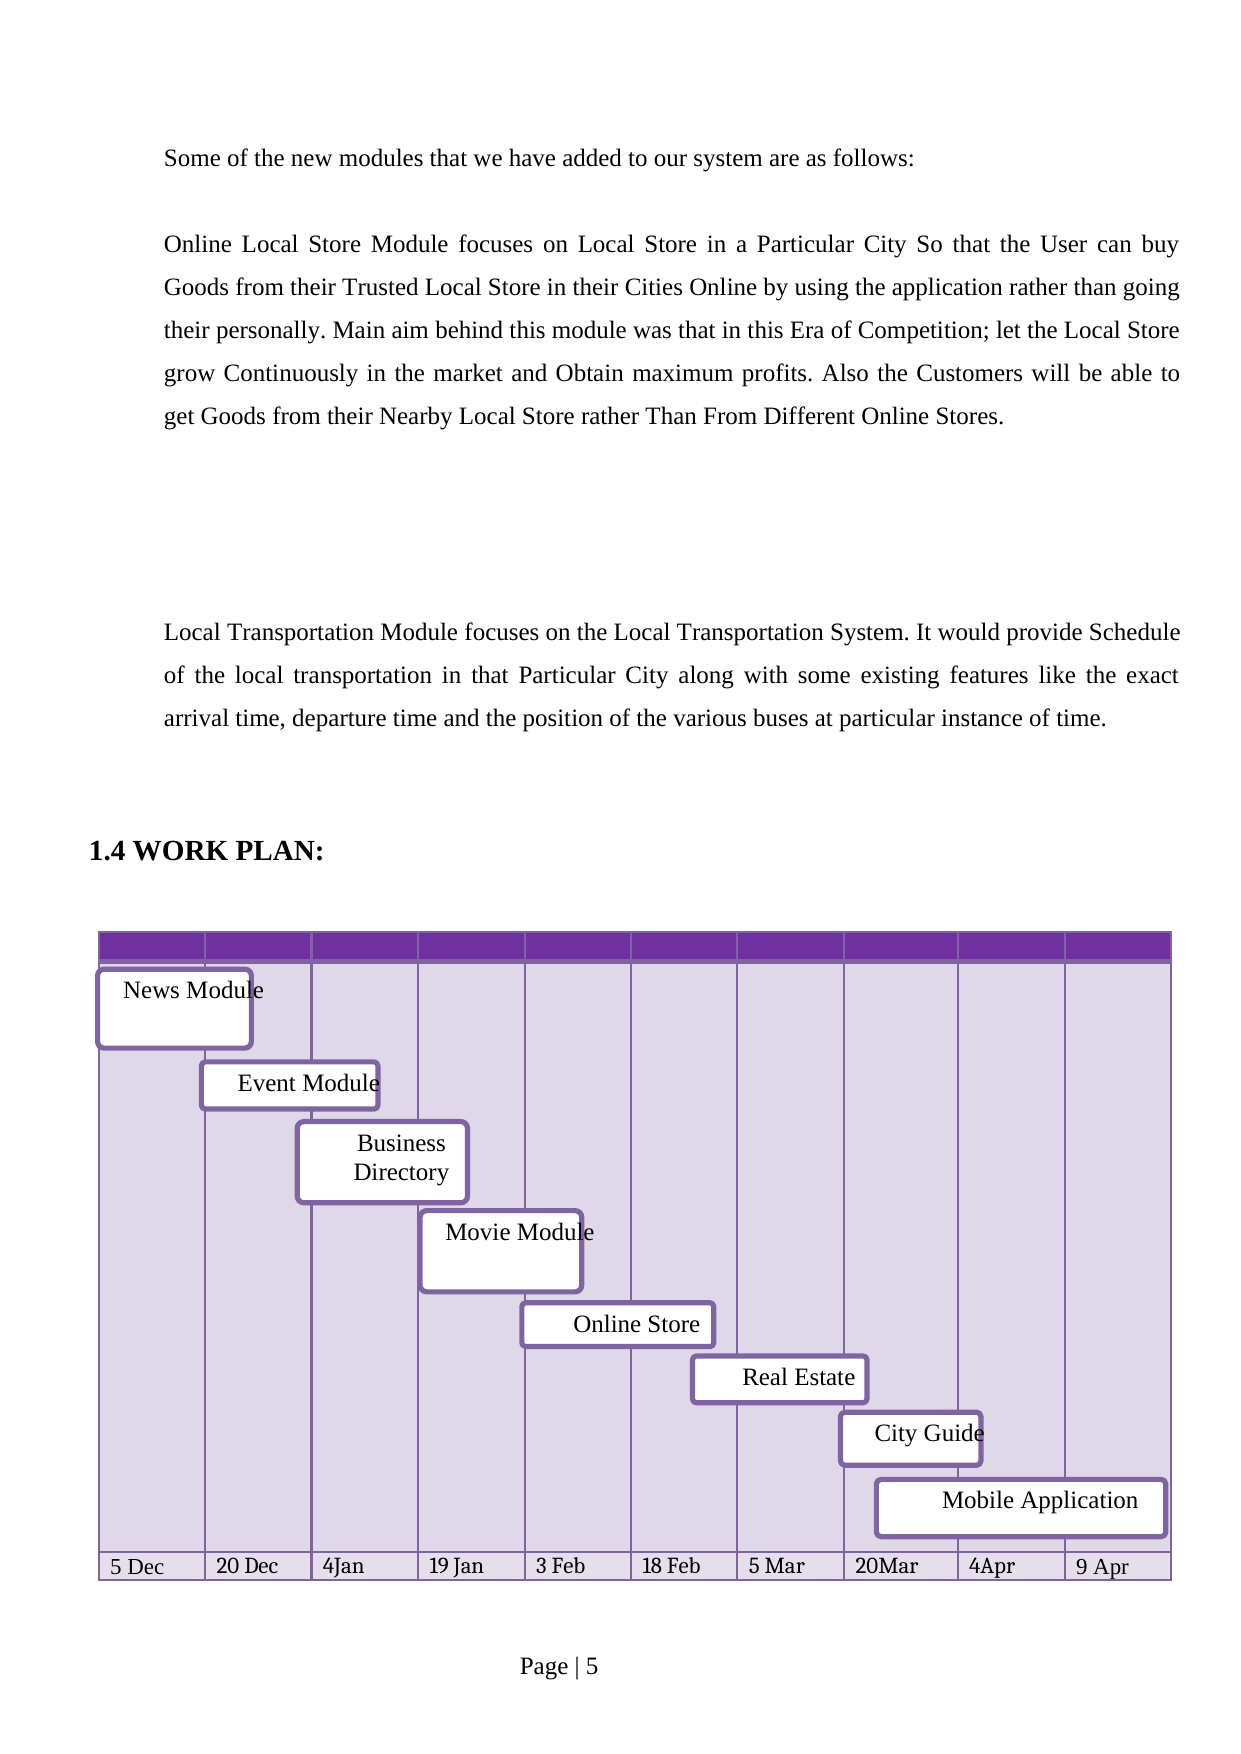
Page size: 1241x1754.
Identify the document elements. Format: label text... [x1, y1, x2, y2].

table_cell 4Jan [313, 1553, 417, 1579]
table_cell [845, 1468, 957, 1551]
table_cell [419, 964, 524, 1210]
table_header [959, 933, 1064, 959]
text Local Transportation Module focuses on the Local Transportation System. It would provide Schedule of the local transportation in that Particular City along with some existing features like the exact arrival time, departure time and the position of the various buses at particular instance of time. [164, 617, 1181, 732]
table_header [419, 933, 524, 959]
table_header [100, 933, 204, 959]
table_cell 20 Dec [206, 1553, 310, 1579]
table_cell 5 Mar [738, 1553, 843, 1579]
table_header [632, 933, 736, 959]
list WORK PLAN: [89, 833, 1181, 866]
table_cell 3 Feb [526, 1553, 630, 1579]
table_cell [1066, 964, 1170, 1551]
table_cell [632, 964, 736, 1551]
table_cell [738, 964, 843, 1353]
table_cell [313, 964, 417, 1118]
table_cell [526, 1350, 630, 1551]
table_cell [206, 964, 310, 1059]
table_header [526, 933, 630, 959]
table_header [845, 933, 957, 959]
table_cell [845, 964, 957, 1409]
table_cell [313, 1206, 417, 1551]
table_cell 5 Dec [100, 1553, 204, 1579]
table_cell [959, 964, 1064, 1476]
table_cell [738, 1406, 843, 1551]
table_cell [419, 1292, 524, 1551]
table_header [206, 933, 310, 959]
table_cell [526, 964, 630, 1300]
text Online Local Store Module focuses on Local Store in a Particular City So that the User can buy Goods from their Trusted Local Store in their Cities Online by using the application rather than going their personally. Main aim behind this module was that in this Era of Competition; let the Local Store grow Continuously in the market and Obtain maximum profits. Also the Customers will be able to get Goods from their Nearby Local Store rather Than From Different Online Stores. [164, 229, 1181, 430]
table_cell 19 Jan [419, 1553, 524, 1579]
table_cell 9 Apr [1066, 1553, 1170, 1579]
table_header [313, 933, 417, 959]
table_header [1066, 933, 1170, 959]
table_header [738, 933, 843, 959]
table_cell 18 Feb [632, 1553, 736, 1579]
table_cell [100, 1051, 204, 1551]
table_cell 20Mar [845, 1553, 957, 1579]
text Some of the new modules that we have added to our system are as follows: [89, 143, 1181, 171]
table_cell [959, 1540, 1064, 1551]
table_cell [206, 1112, 310, 1551]
table_cell 4Apr [959, 1553, 1064, 1579]
